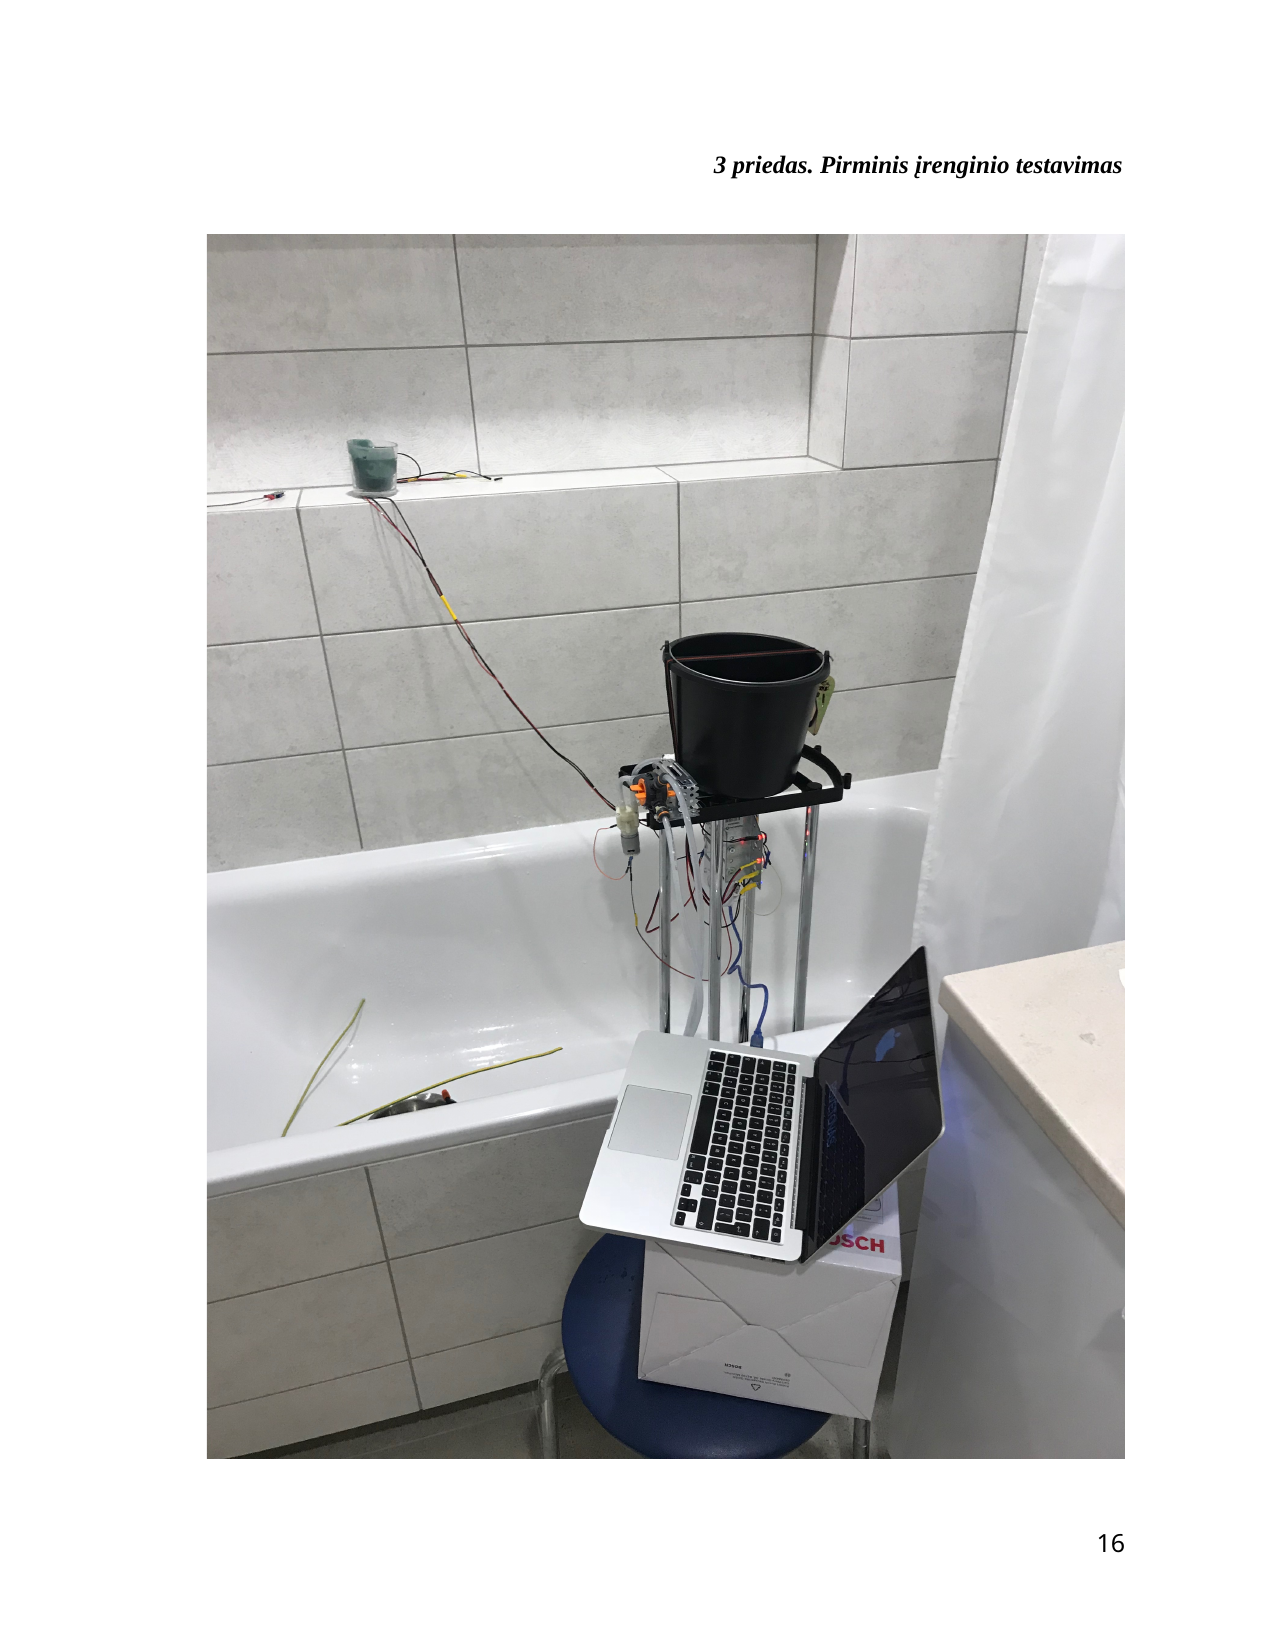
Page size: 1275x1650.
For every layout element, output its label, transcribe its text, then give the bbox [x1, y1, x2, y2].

text 3 priedas. Pirminis įrenginio testavimas [150, 150, 1125, 179]
picture [206, 234, 1125, 1459]
